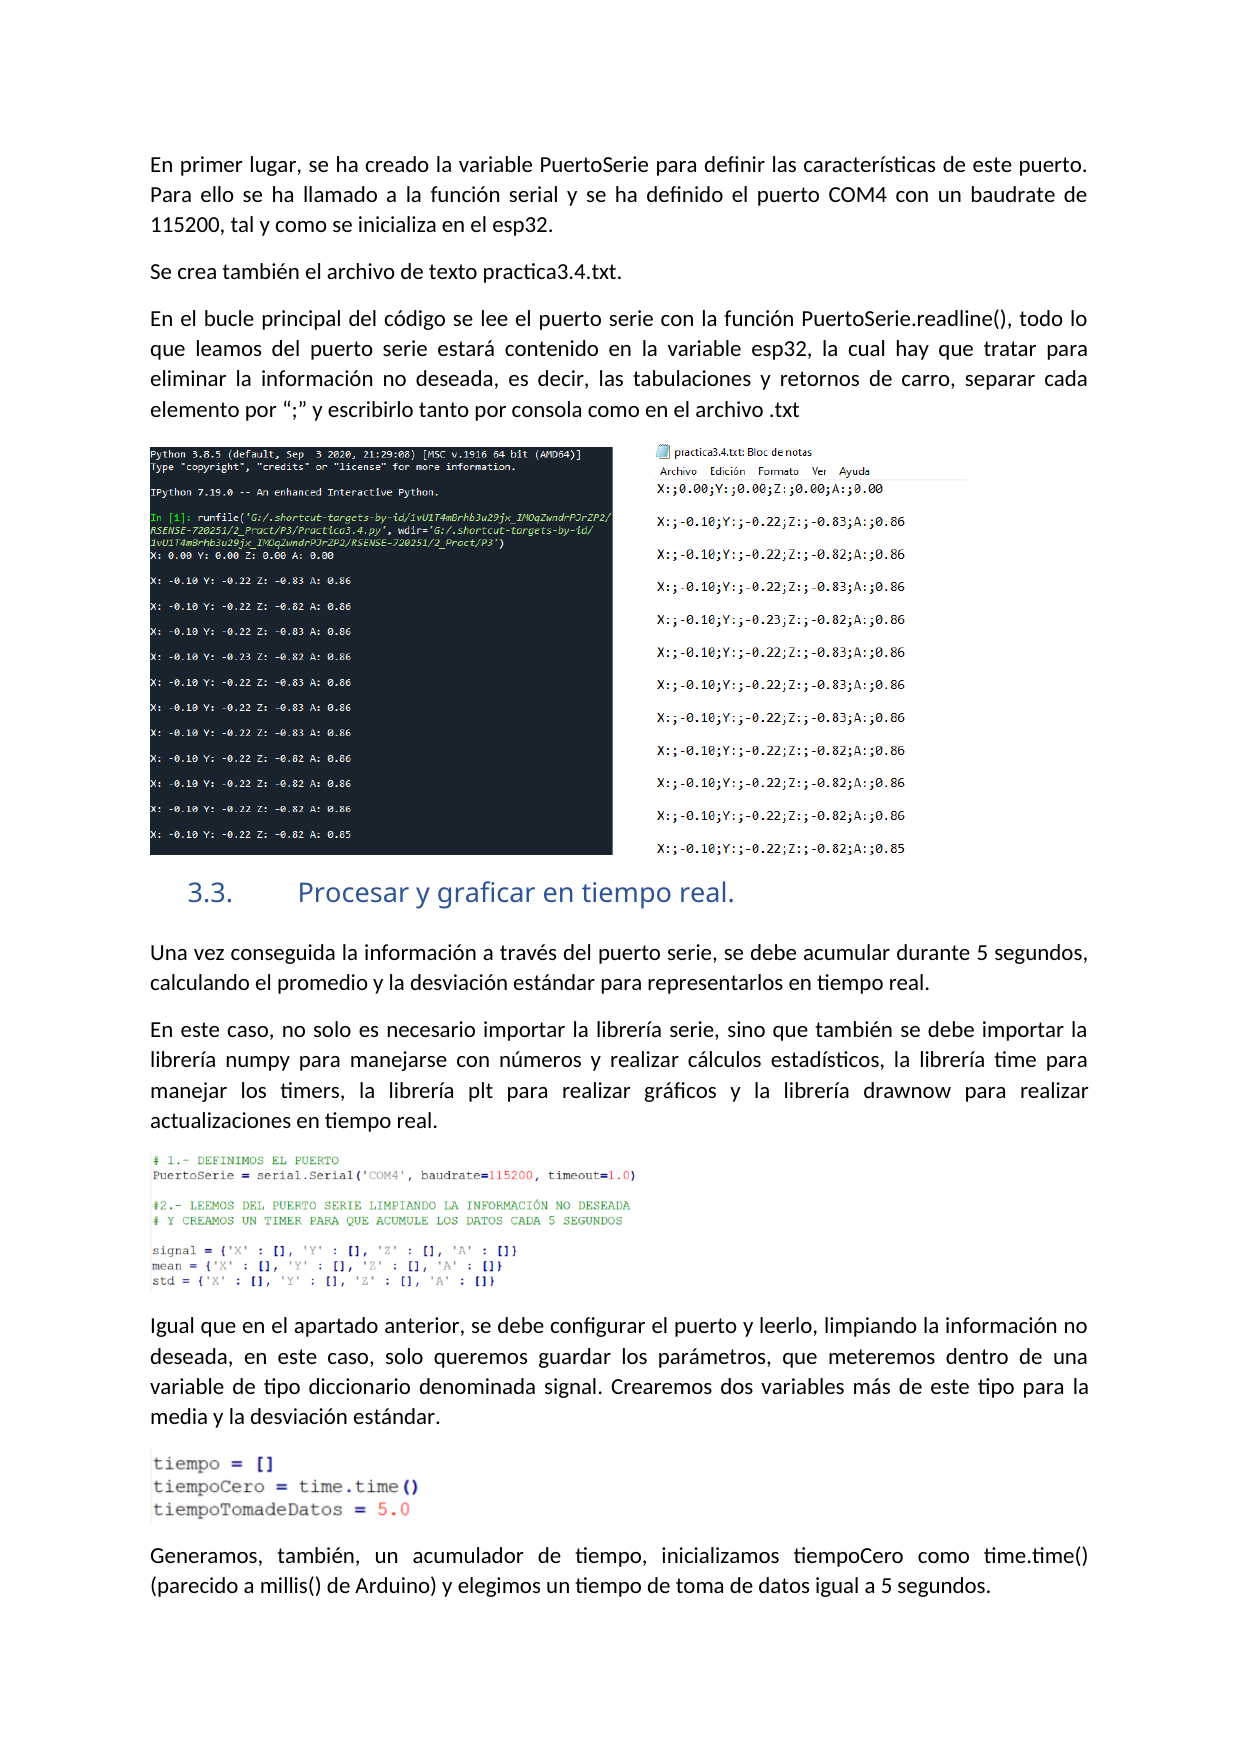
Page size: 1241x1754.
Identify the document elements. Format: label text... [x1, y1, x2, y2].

text En primer lugar, se ha creado la variable PuertoSerie para definir las características de este puerto. Para ello se ha llamado a la función serial y se ha definido el puerto COM4 con un baudrate de 115200, tal y como se inicializa en el esp32. [150, 150, 1090, 238]
text En este caso, no solo es necesario importar la librería serie, sino que también se debe importar la librería numpy para manejarse con números y realizar cálculos estadísticos, la librería time para manejar los timers, la librería plt para realizar gráficos y la librería drawnow para realizar actualizaciones en tiempo real. [150, 1015, 1090, 1134]
picture [653, 441, 967, 855]
picture [150, 1152, 639, 1293]
text Una vez conseguida la información a través del puerto serie, se debe acumular durante 5 segundos, calculando el promedio y la desviación estándar para representarlos en tiempo real. [150, 938, 1090, 997]
text Generamos, también, un acumulador de tiempo, inicializamos tiempoCero como time.time() (parecido a millis() de Arduino) y elegimos un tiempo de toma de datos igual a 5 segundos. [150, 1541, 1090, 1599]
picture [150, 1449, 427, 1523]
picture [150, 447, 613, 855]
text Se crea también el archivo de texto practica3.4.txt. [150, 257, 1090, 285]
text Igual que en el apartado anterior, se debe configurar el puerto y leerlo, limpiando la información no deseada, en este caso, solo queremos guardar los parámetros, que meteremos dentro de una variable de tipo diccionario denominada signal. Crearemos dos variables más de este tipo para la media y la desviación estándar. [150, 1312, 1090, 1430]
subtitle Procesar y graficar en tiempo real. [187, 873, 1090, 910]
text En el bucle principal del código se lee el puerto serie con la función PuertoSerie.readline(), todo lo que leamos del puerto serie estará contenido en la variable esp32, la cual hay que tratar para eliminar la información no deseada, es decir, las tabulaciones y retornos de carro, separar cada elemento por “;” y escribirlo tanto por consola como en el archivo .txt [150, 304, 1090, 423]
